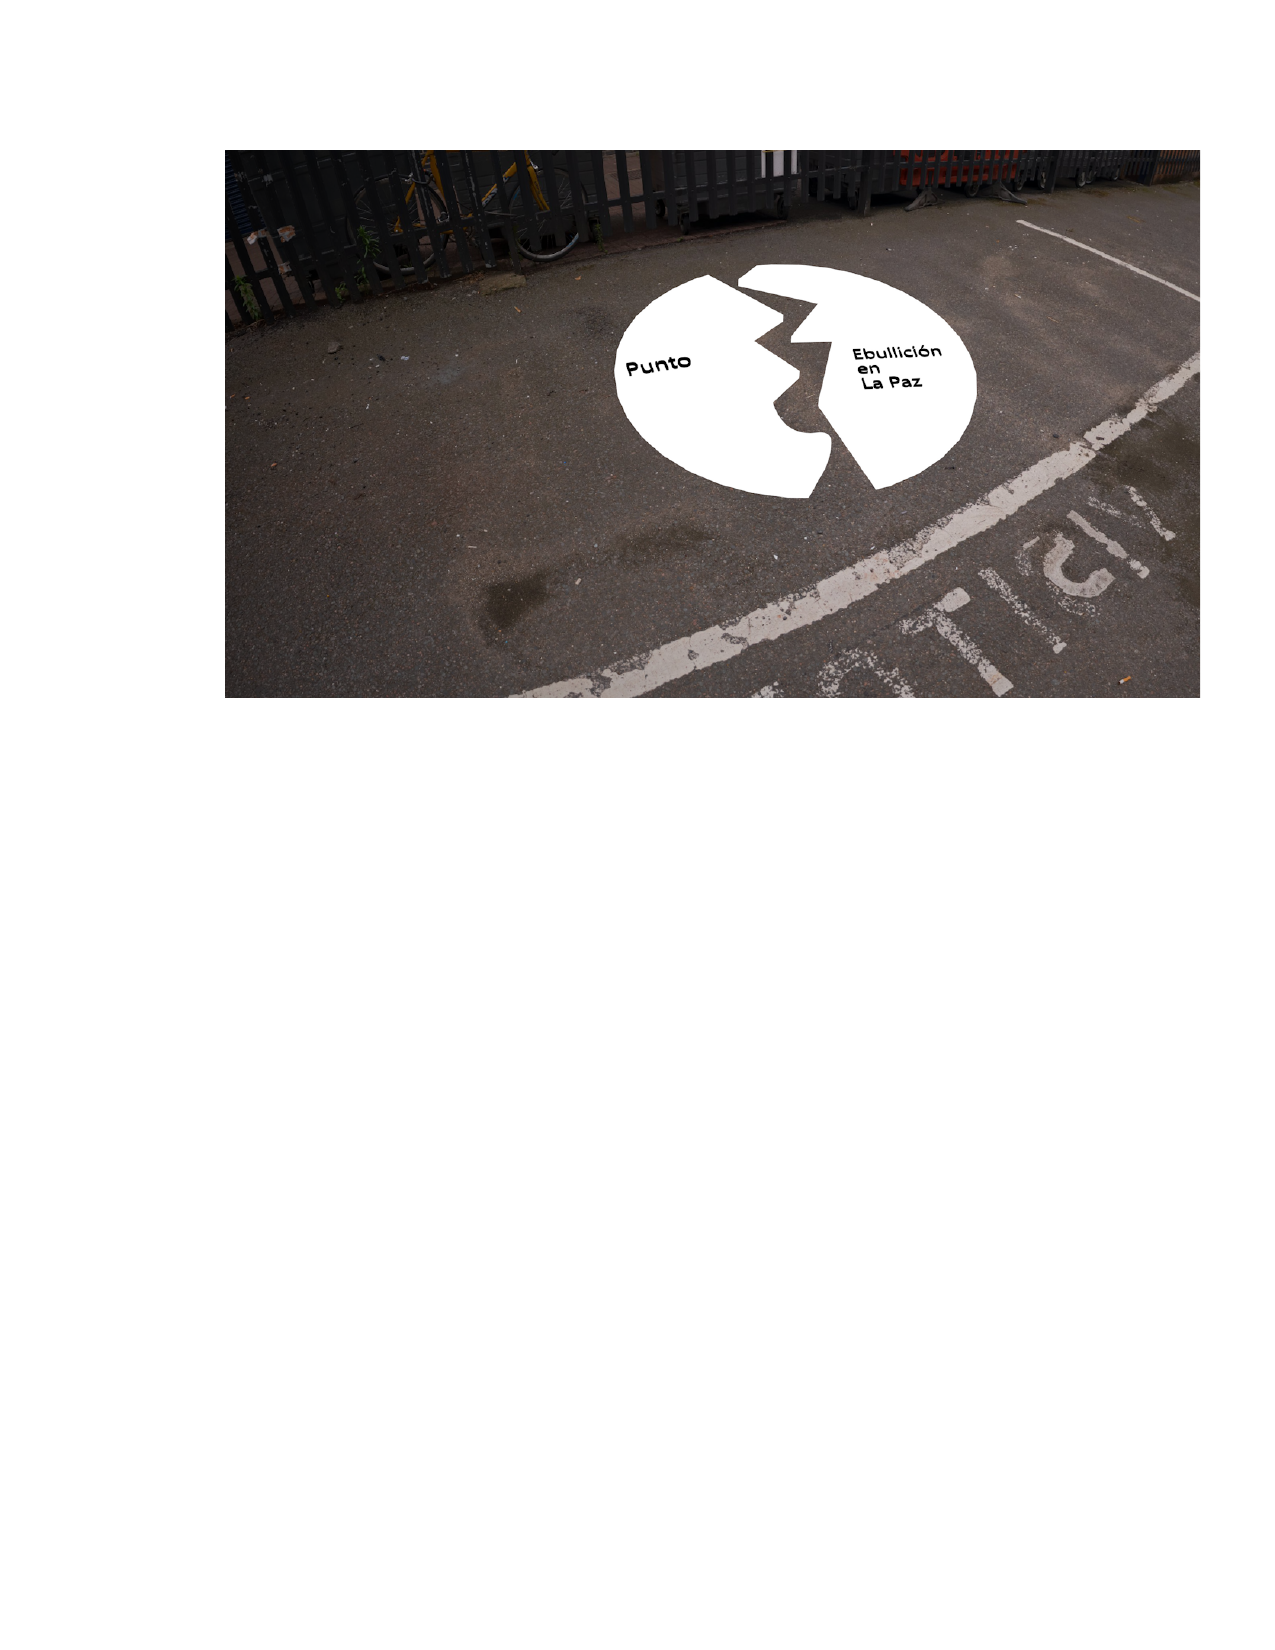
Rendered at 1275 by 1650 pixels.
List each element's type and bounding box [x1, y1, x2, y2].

picture [225, 150, 1200, 698]
